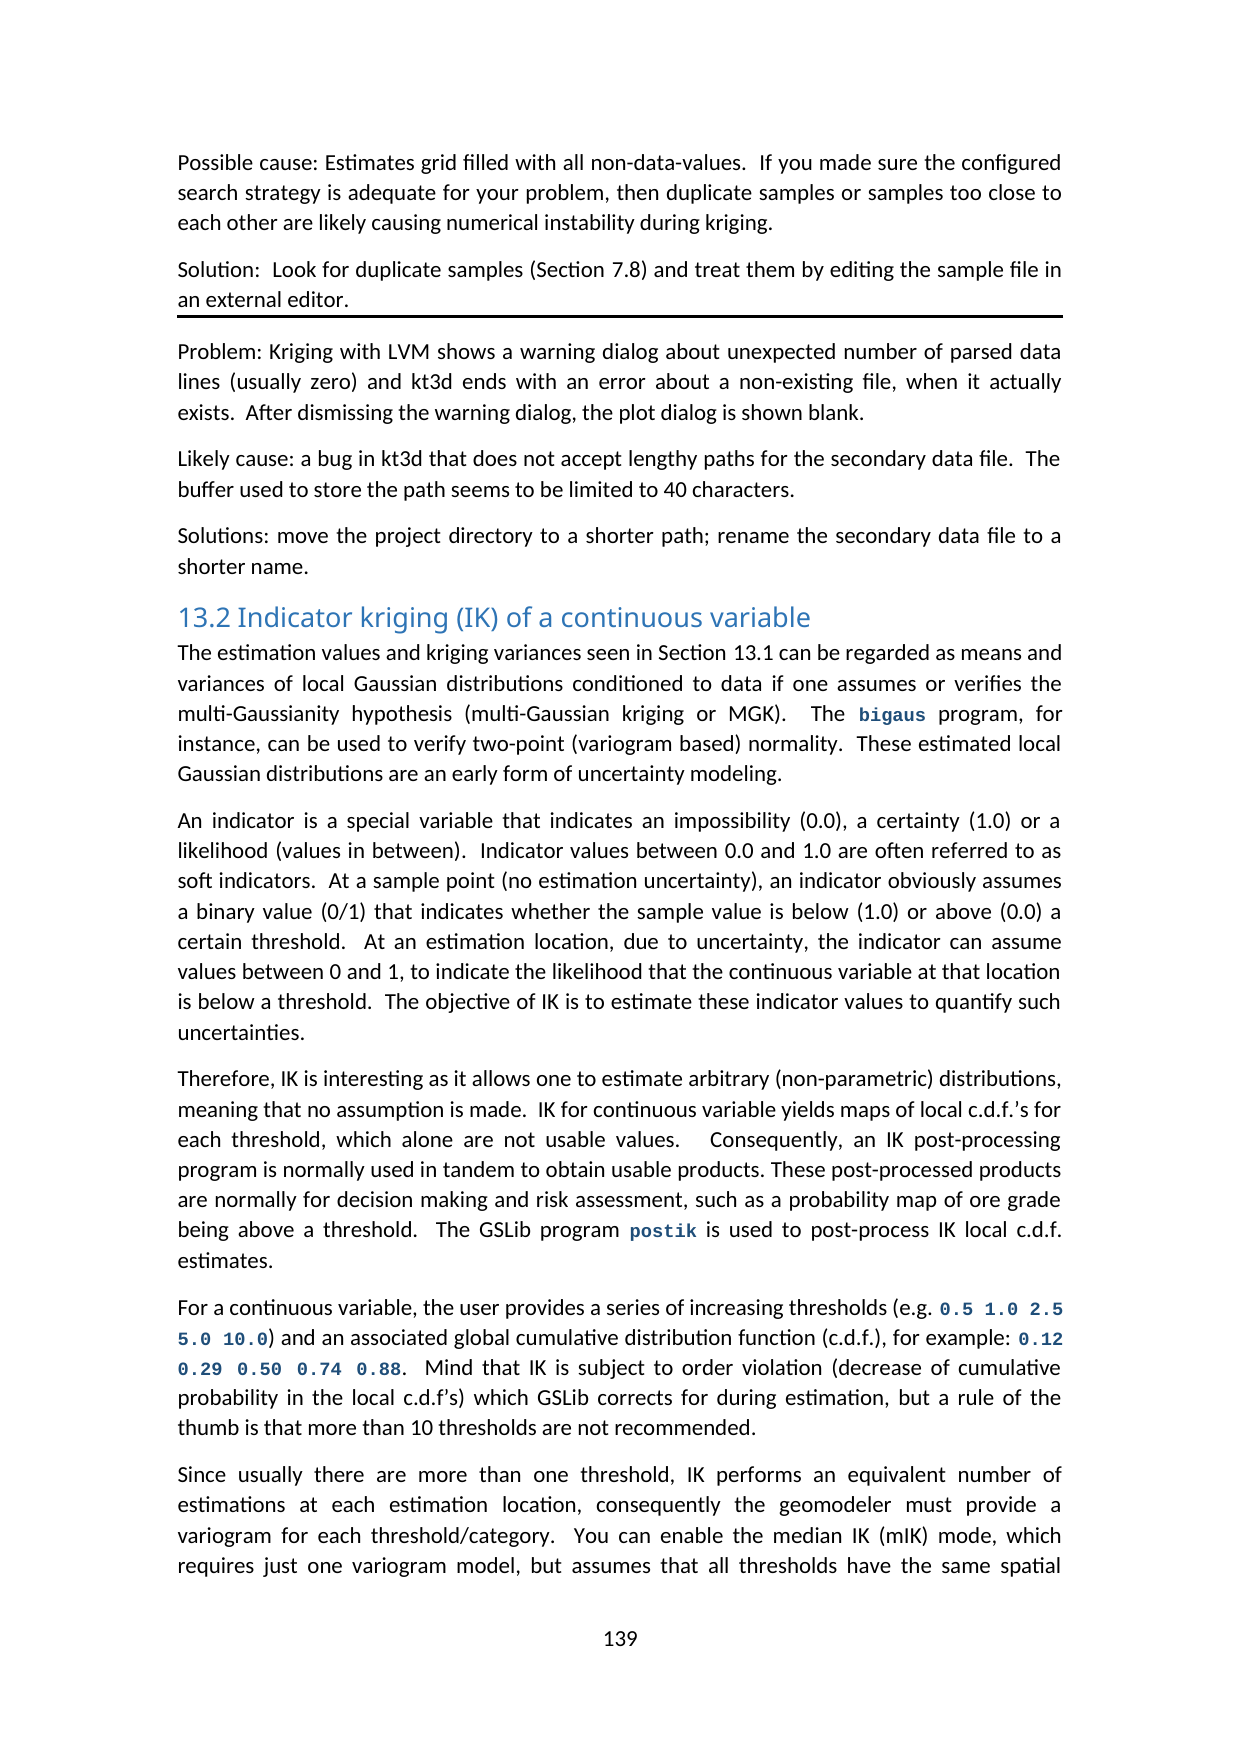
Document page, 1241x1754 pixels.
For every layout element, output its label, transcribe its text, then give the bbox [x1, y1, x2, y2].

text Likely cause: a bug in kt3d that does not accept lengthy paths for the secondary data file. The buffer used to store the path seems to be limited to 40 characters. [177, 444, 1063, 503]
text Possible cause: Estimates grid filled with all non-data-values. If you made sure the configured search strategy is adequate for your problem, then duplicate samples or samples too close to each other are likely causing numerical instability during kriging. [177, 148, 1063, 236]
text Solutions: move the project directory to a shorter path; rename the secondary data file to a shorter name. [177, 522, 1063, 580]
text Therefore, IK is interesting as it allows one to estimate arbitrary (non-parametric) distributions, meaning that no assumption is made. IK for continuous variable yields maps of local c.d.f.’s for each threshold, which alone are not usable values. Consequently, an IK post-processing program is normally used in tandem to obtain usable products. These post-processed products are normally for decision making and risk assessment, such as a probability map of ore grade being above a threshold. The GSLib program postik is used to post-process IK local c.d.f. estimates. [177, 1064, 1063, 1274]
text Problem: Kriging with LVM shows a warning dialog about unexpected number of parsed data lines (usually zero) and kt3d ends with an error about a non-existing file, when it actually exists. After dismissing the warning dialog, the plot dialog is shown blank. [177, 337, 1063, 426]
text Solution: Look for duplicate samples (Section 7.8) and treat them by editing the sample file in an external editor. [177, 255, 1063, 315]
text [177, 1460, 1063, 1579]
text For a continuous variable, the user provides a series of increasing thresholds (e.g. 0.5 1.0 2.5 5.0 10.0) and an associated global cumulative distribution function (c.d.f.), for example: 0.12 0.29 0.50 0.74 0.88. Mind that IK is subject to order violation (decrease of cumulative probability in the local c.d.f’s) which GSLib corrects for during estimation, but a rule of the thumb is that more than 10 thresholds are not recommended. [177, 1293, 1063, 1441]
text An indicator is a special variable that indicates an impossibility (0.0), a certainty (1.0) or a likelihood (values in between). Indicator values between 0.0 and 1.0 are often referred to as soft indicators. At a sample point (no estimation uncertainty), an indicator obviously assumes a binary value (0/1) that indicates whether the sample value is below (1.0) or above (0.0) a certain threshold. At an estimation location, due to uncertainty, the indicator can assume values between 0 and 1, to indicate the likelihood that the continuous variable at that location is below a threshold. The objective of IK is to estimate these indicator values to quantify such uncertainties. [177, 806, 1063, 1046]
subtitle Indicator kriging (IK) of a continuous variable [177, 599, 1063, 636]
text The estimation values and kriging variances seen in Section 13.1 can be regarded as means and variances of local Gaussian distributions conditioned to data if one assumes or verifies the multi-Gaussianity hypothesis (multi-Gaussian kriging or MGK). The bigaus program, for instance, can be used to verify two-point (variogram based) normality. These estimated local Gaussian distributions are an early form of uncertainty modeling. [177, 638, 1063, 787]
